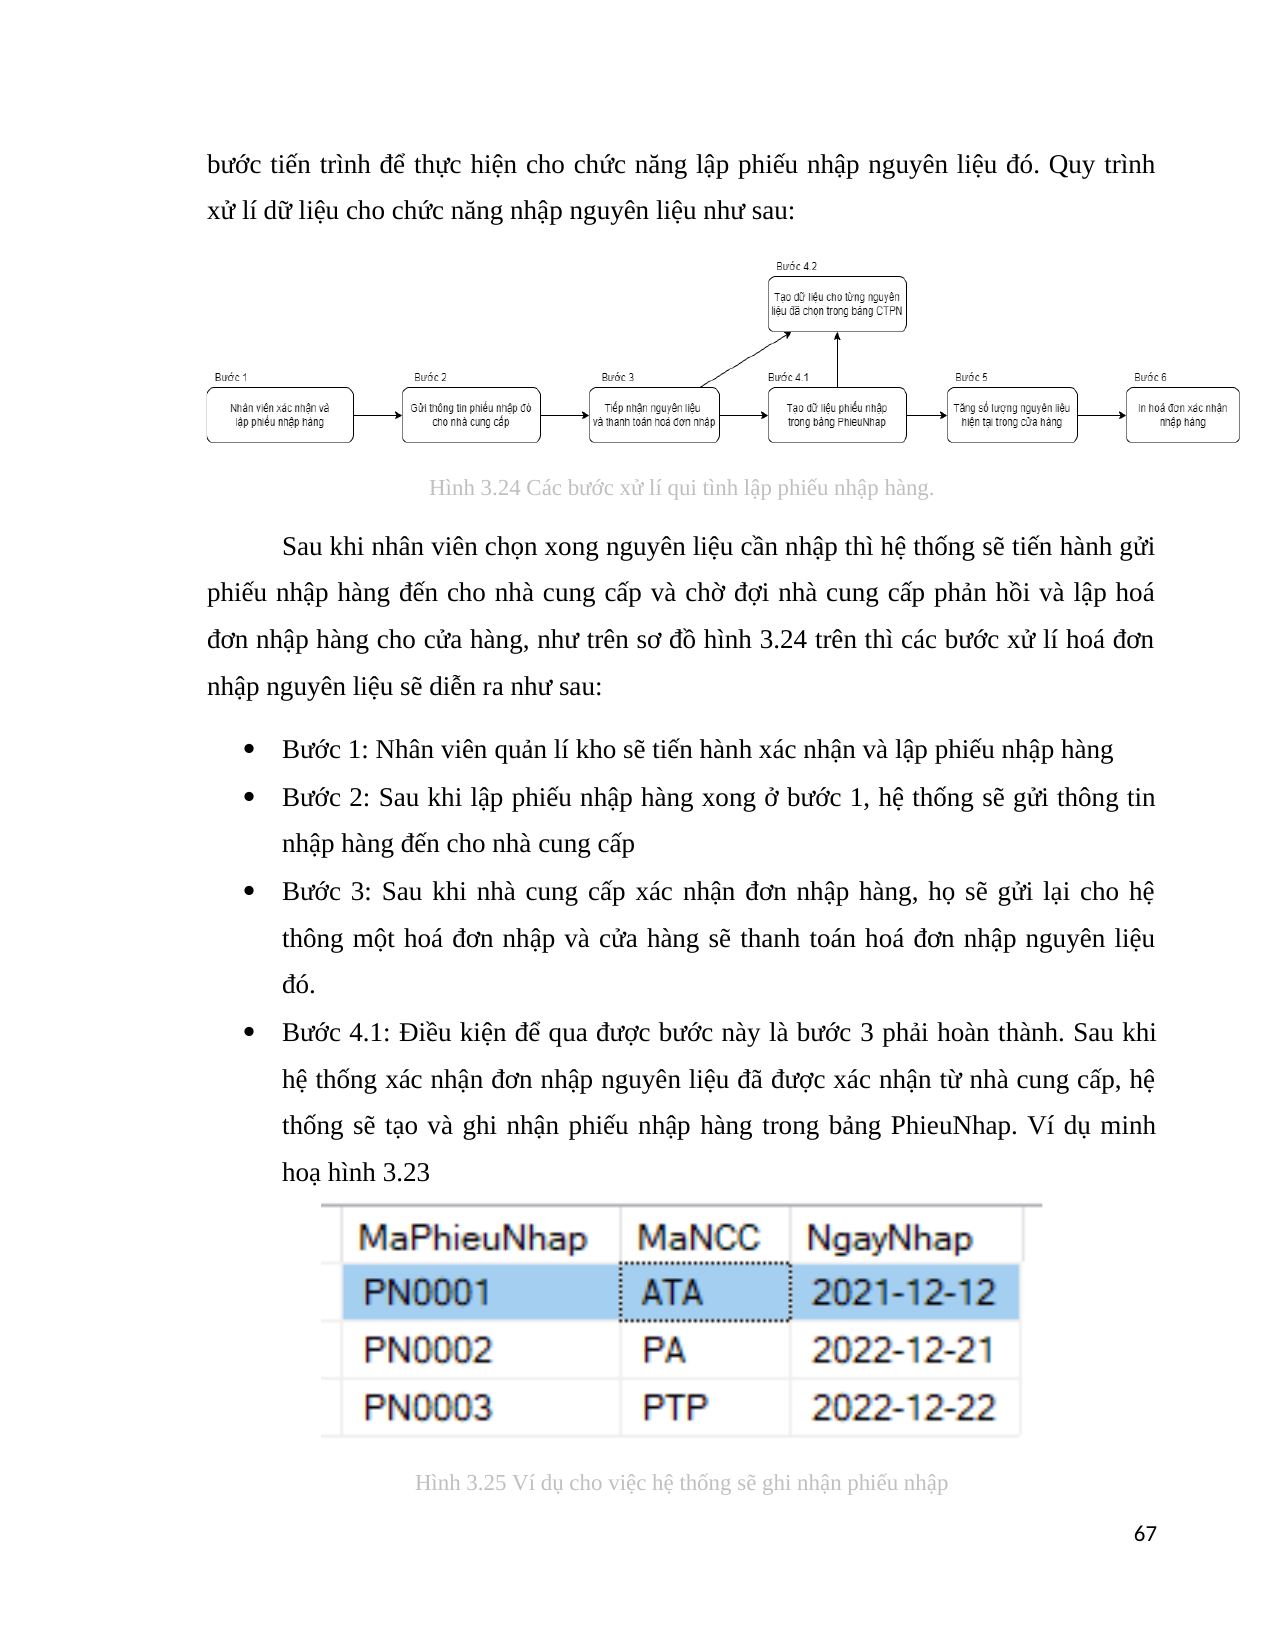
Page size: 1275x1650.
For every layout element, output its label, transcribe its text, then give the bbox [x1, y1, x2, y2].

text Sau khi nhân viên chọn xong nguyên liệu cần nhập thì hệ thống sẽ tiến hành gửi phiếu nhập hàng đến cho nhà cung cấp và chờ đợi nhà cung cấp phản hồi và lập hoá đơn nhập hàng cho cửa hàng, như trên sơ đồ hình 3.24 trên thì các bước xử lí hoá đơn nhập nguyên liệu sẽ diễn ra như sau: [207, 530, 1157, 701]
text Hình 3.24 Các bước xử lí qui tình lập phiếu nhập hàng. [207, 474, 1157, 500]
list Bước 2: Sau khi lập phiếu nhập hàng xong ở bước 1, hệ thống sẽ gửi thông tin nhập hàng đến cho nhà cung cấp [244, 781, 1157, 859]
list Bước 4.1: Điều kiện để qua được bước này là bước 3 phải hoàn thành. Sau khi hệ thống xác nhận đơn nhập nguyên liệu đã được xác nhận từ nhà cung cấp, hệ thống sẽ tạo và ghi nhận phiếu nhập hàng trong bảng PhieuNhap. Ví dụ minh hoạ hình 3.23 [244, 1016, 1157, 1187]
picture [206, 257, 1240, 443]
picture [321, 1202, 1043, 1453]
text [207, 148, 1157, 226]
list Bước 1: Nhân viên quản lí kho sẽ tiến hành xác nhận và lập phiếu nhập hàng [244, 733, 1157, 764]
text Hình 3.25 Ví dụ cho việc hệ thống sẽ ghi nhận phiếu nhập [207, 1469, 1157, 1496]
list Bước 3: Sau khi nhà cung cấp xác nhận đơn nhập hàng, họ sẽ gửi lại cho hệ thông một hoá đơn nhập và cửa hàng sẽ thanh toán hoá đơn nhập nguyên liệu đó. [244, 875, 1157, 1000]
